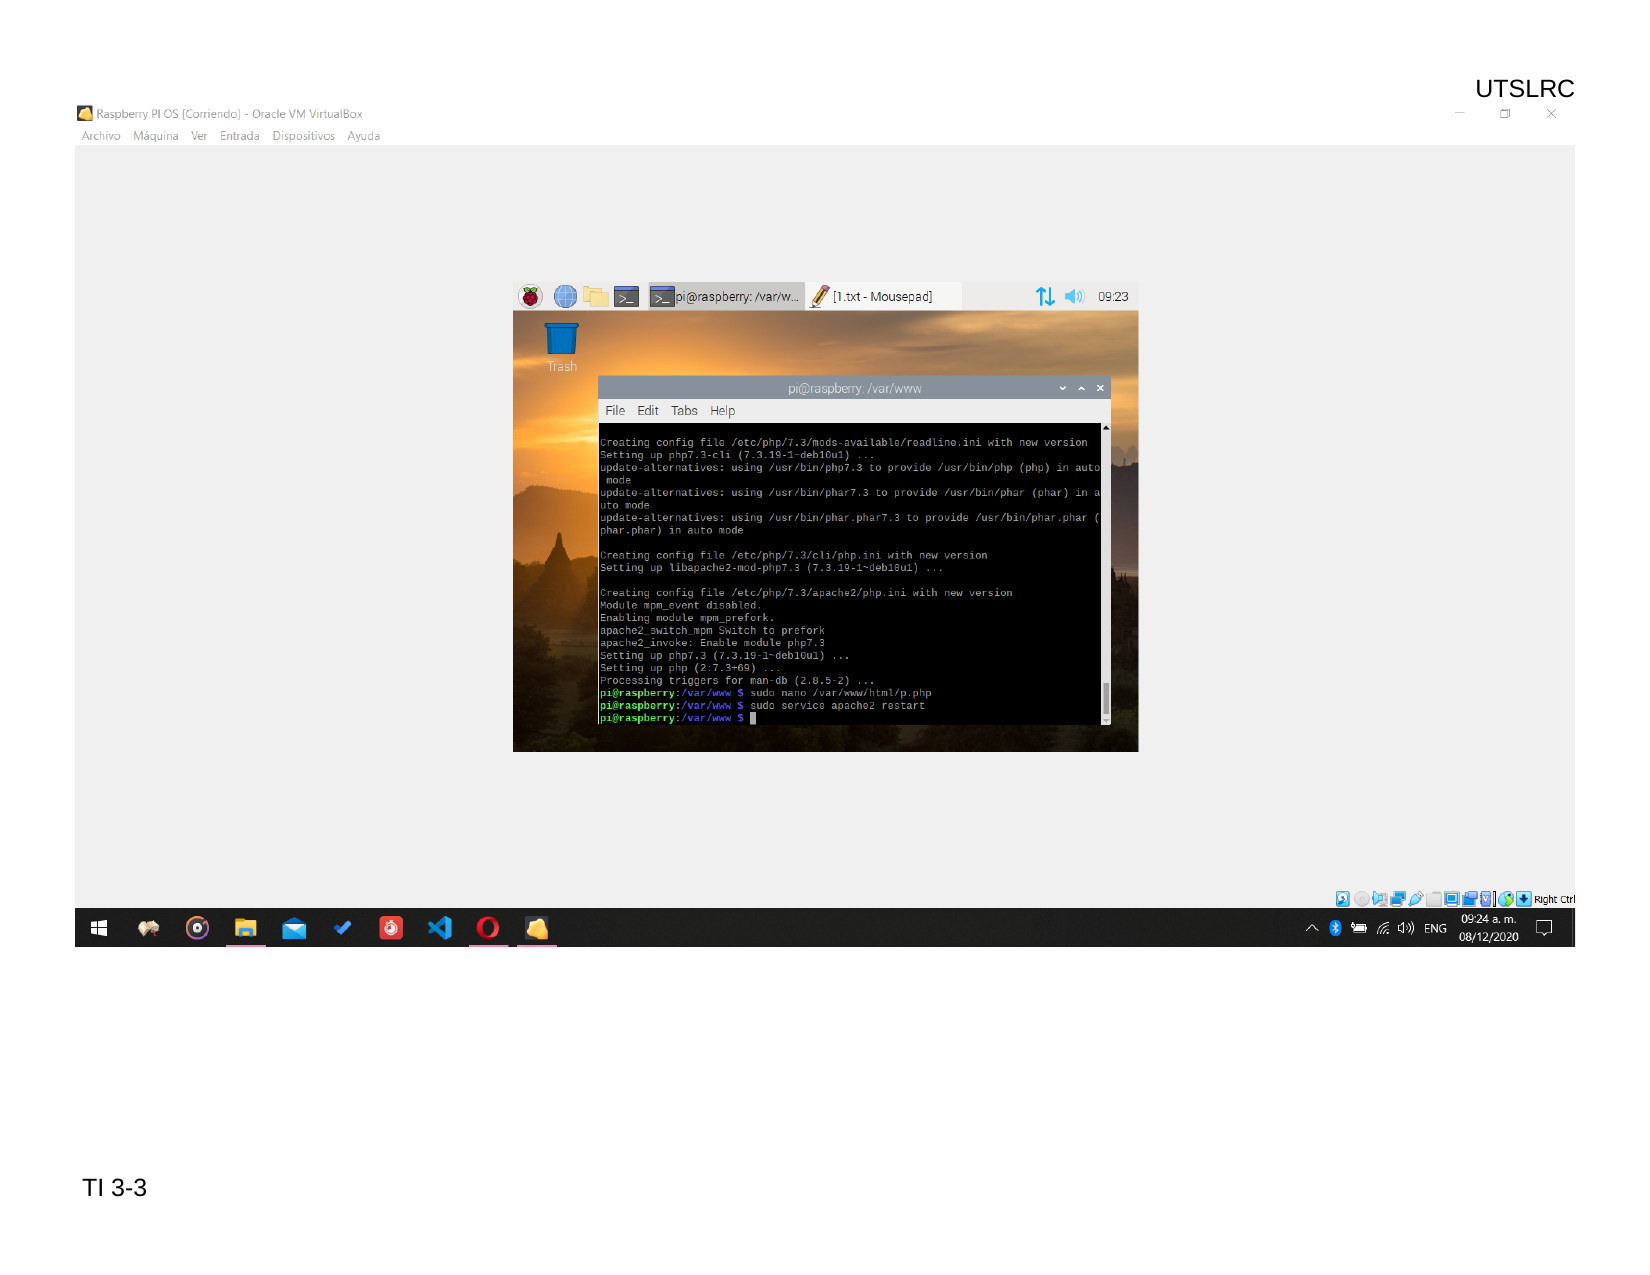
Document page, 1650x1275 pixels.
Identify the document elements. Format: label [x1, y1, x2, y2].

picture [75, 102, 1575, 947]
